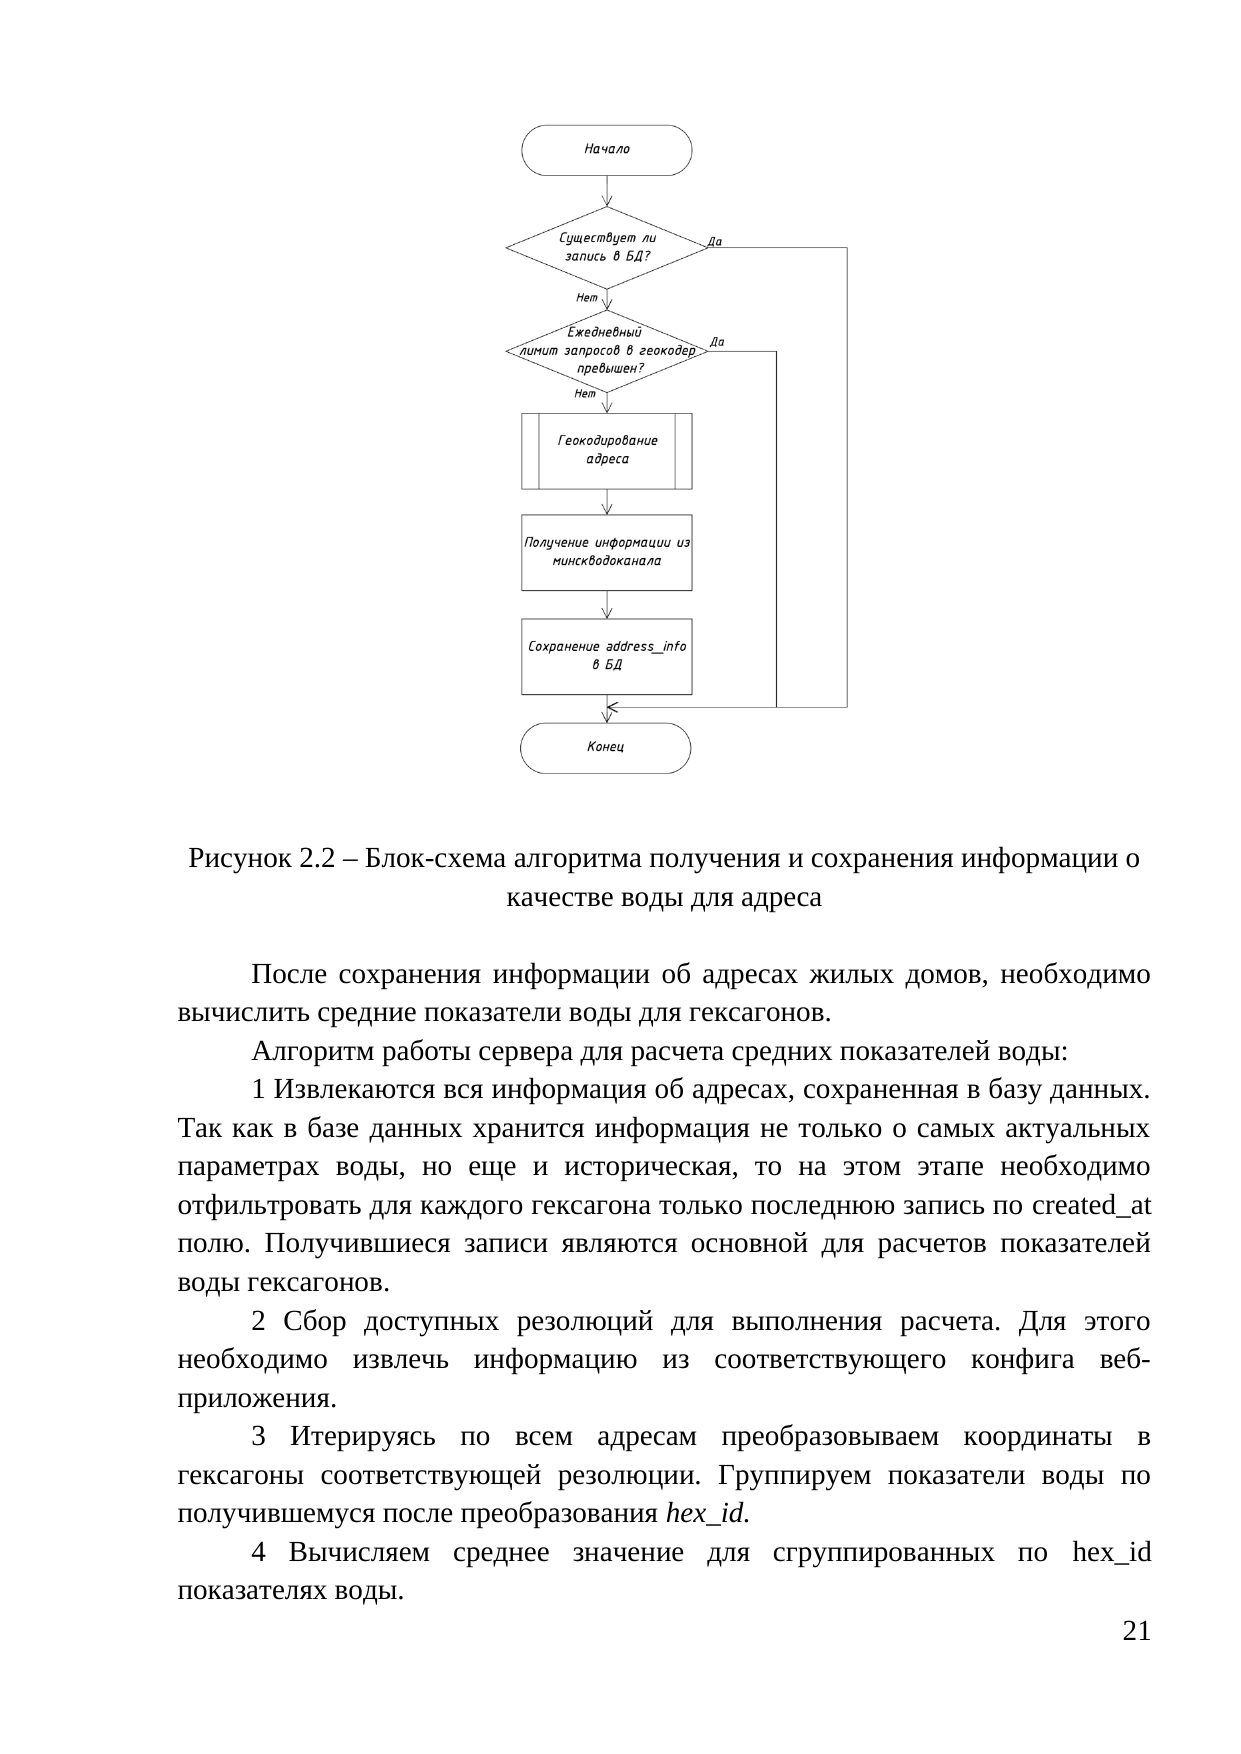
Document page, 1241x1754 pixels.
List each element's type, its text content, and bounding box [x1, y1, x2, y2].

picture [459, 118, 870, 797]
text Рисунок 2.2 – Блок-схема алгоритма получения и сохранения информации о качестве воды для адреса [177, 840, 1152, 912]
text 4 Вычисляем среднее значение для сгруппированных по hex_id показателях воды. [177, 1534, 1152, 1606]
text 2 Сбор доступных резолюций для выполнения расчета. Для этого необходимо извлечь информацию из соответствующего конфига веб-приложения. [177, 1303, 1152, 1413]
text После сохранения информации об адресах жилых домов, необходимо вычислить средние показатели воды для гексагонов. [177, 956, 1152, 1028]
text Алгоритм работы сервера для расчета средних показателей воды: [177, 1033, 1152, 1066]
text 3 Итерируясь по всем адресам преобразовываем координаты в гексагоны соответствующей резолюции. Группируем показатели воды по получившемуся после преобразования hex_id. [177, 1418, 1152, 1529]
text 1 Извлекаются вся информация об адресах, сохраненная в базу данных. Так как в базе данных хранится информация не только о самых актуальных параметрах воды, но еще и историческая, то на этом этапе необходимо отфильтровать для каждого гексагона только последнюю запись по created_at полю. Получившиеся записи являются основной для расчетов показателей воды гексагонов. [177, 1071, 1152, 1298]
